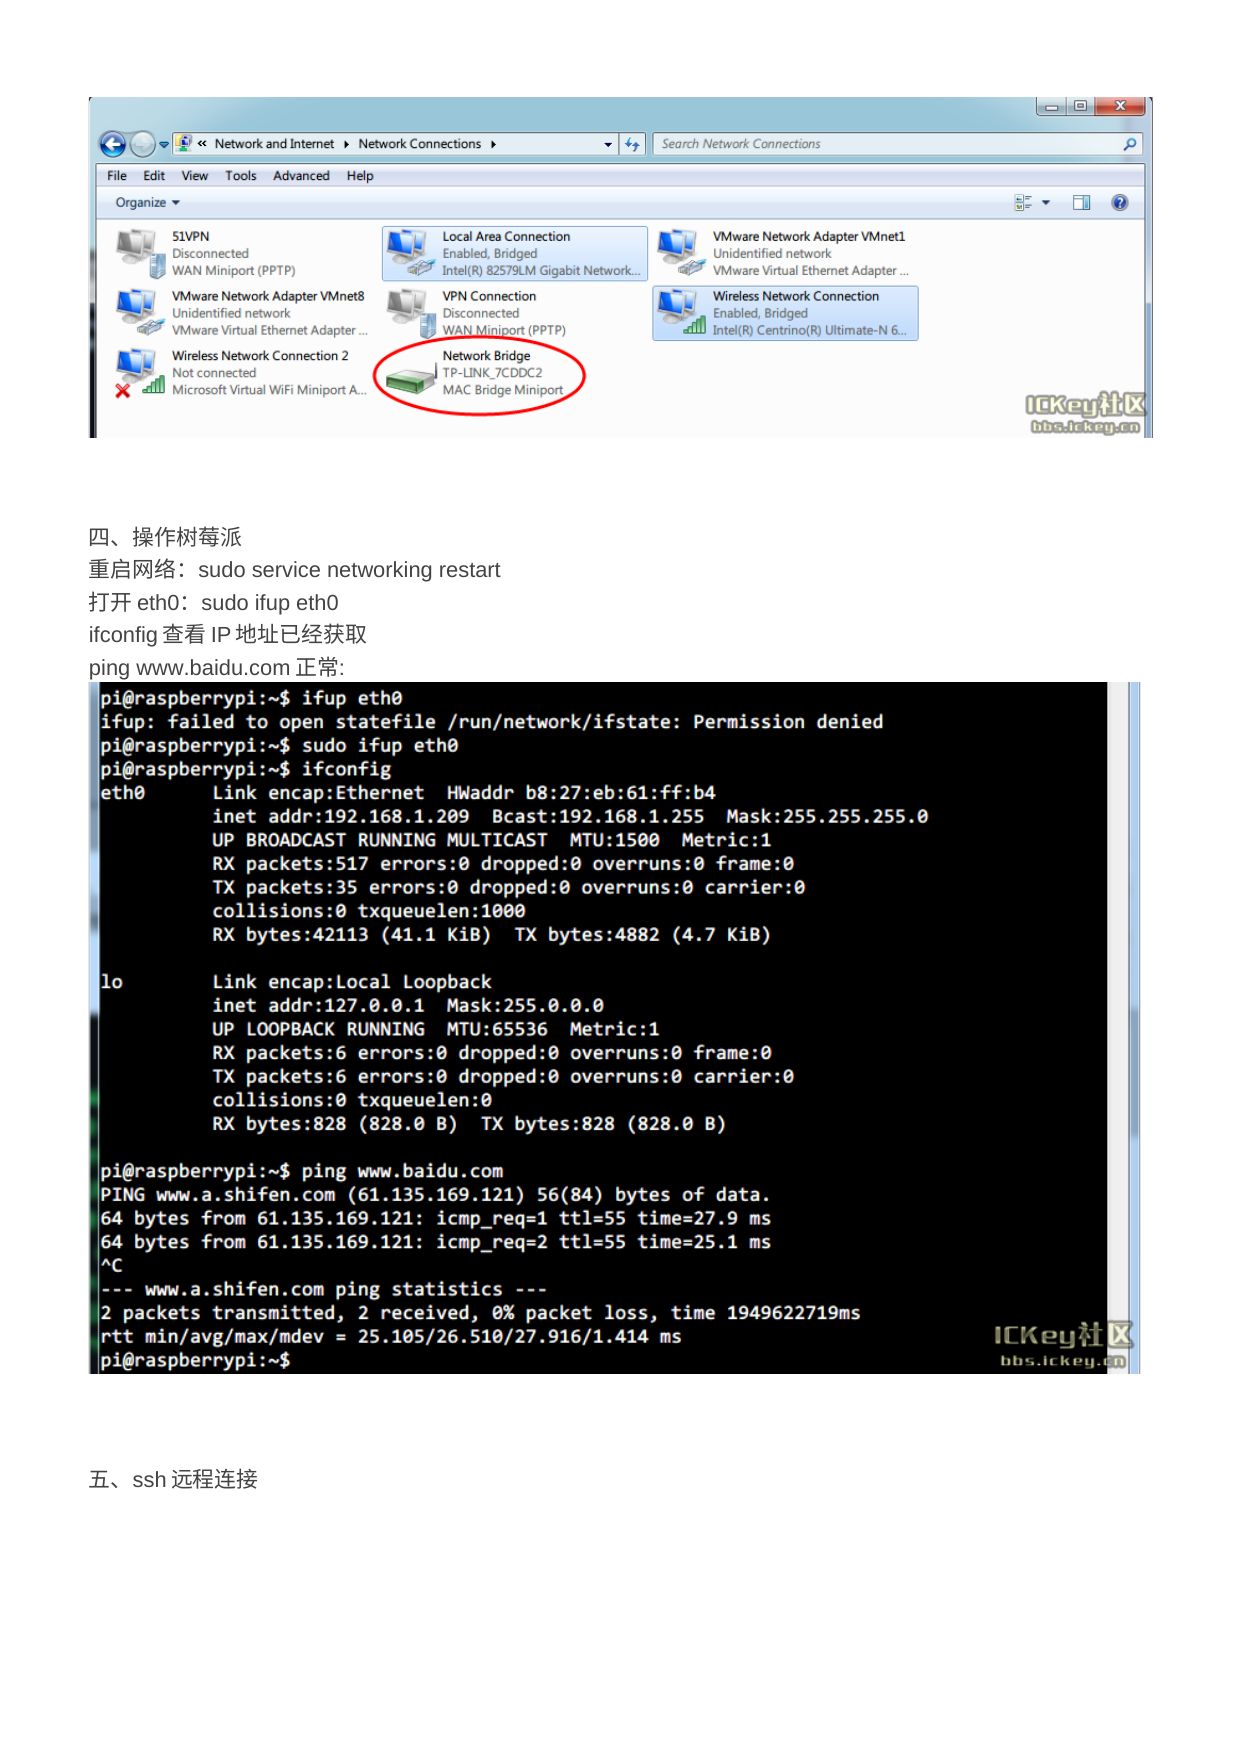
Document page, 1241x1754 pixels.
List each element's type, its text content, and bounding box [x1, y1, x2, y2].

text 五、ssh远程连接 [89, 1462, 1152, 1494]
text ping www.baidu.com正常: [89, 649, 1152, 682]
text 四、操作树莓派 [89, 519, 1152, 552]
text 重启网络：sudo service networking restart 打开eth0：sudo ifup eth0 ifconfig查看IP地址已经获取 [89, 552, 1152, 649]
picture [88, 97, 1153, 438]
picture [88, 682, 1141, 1374]
